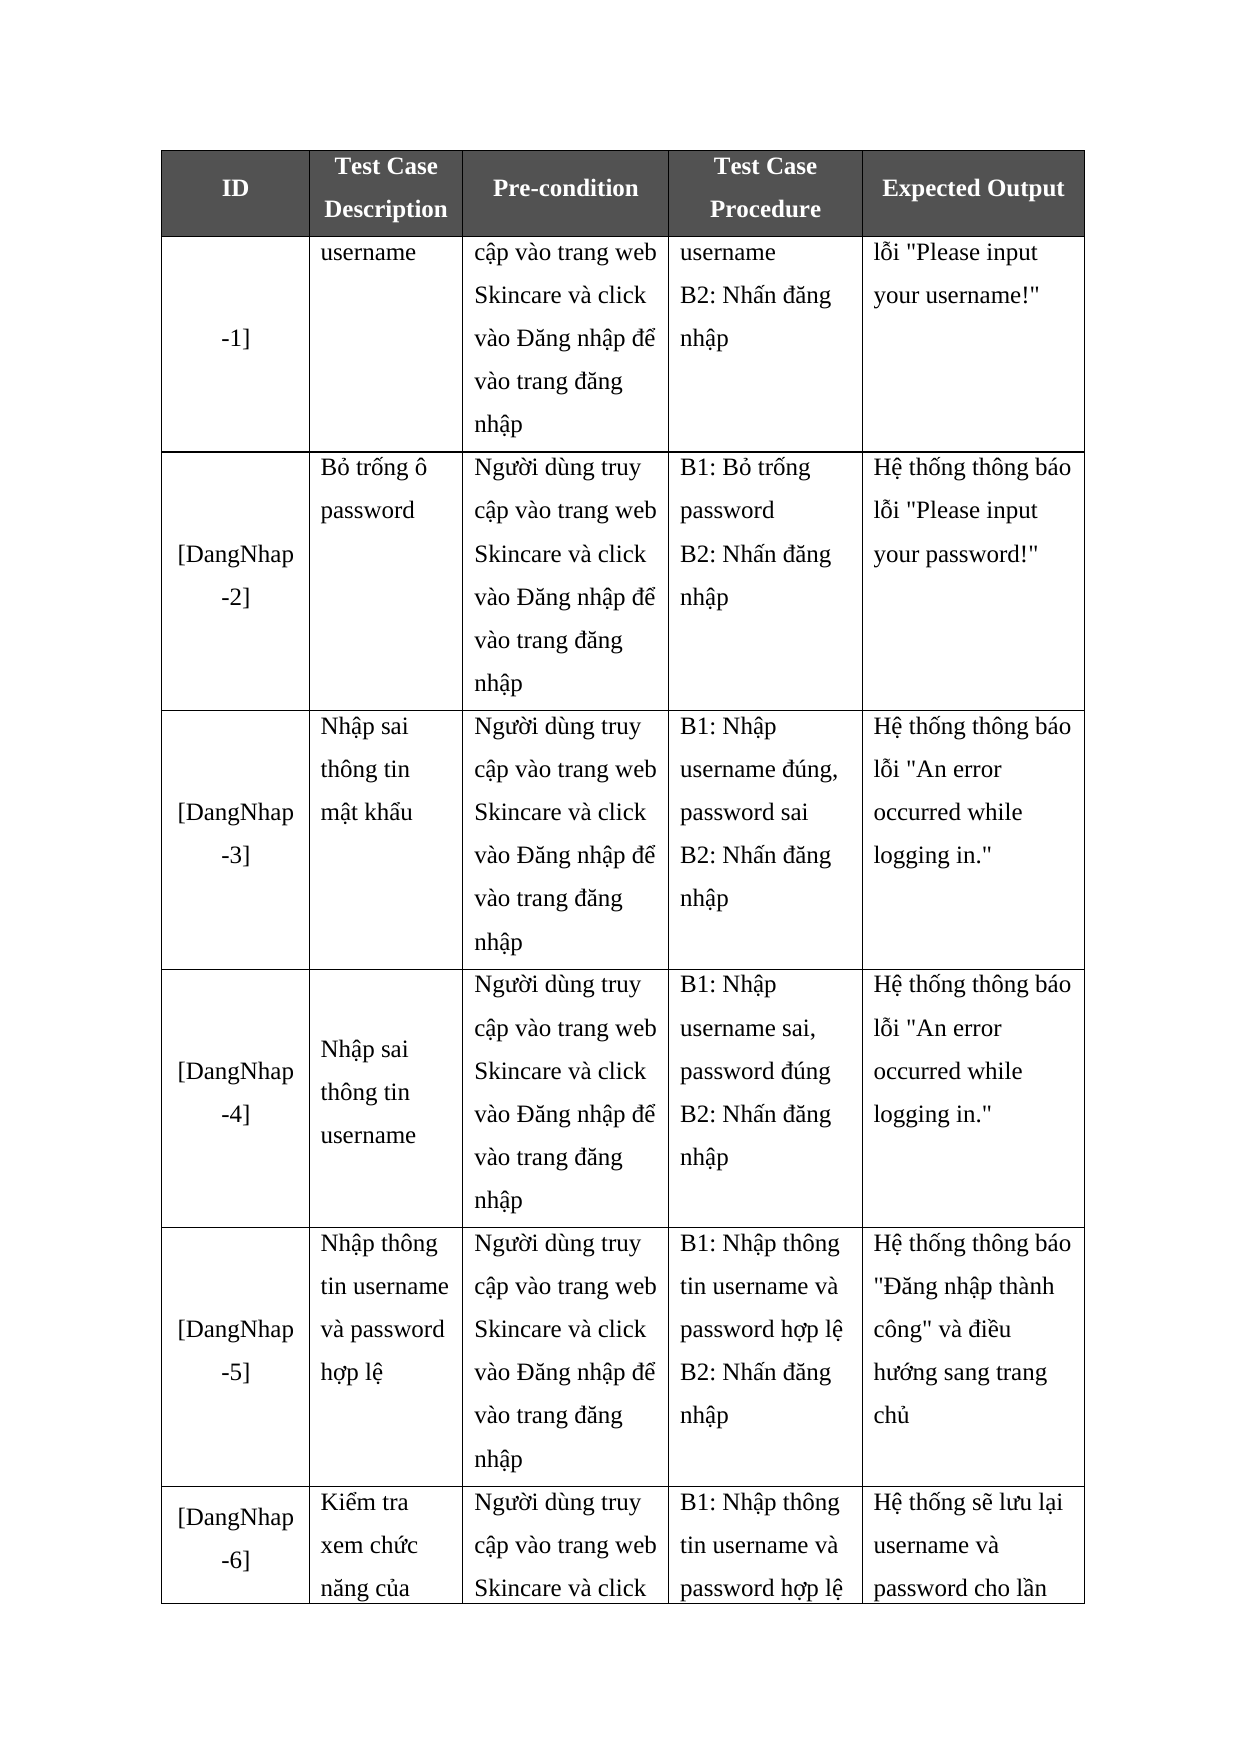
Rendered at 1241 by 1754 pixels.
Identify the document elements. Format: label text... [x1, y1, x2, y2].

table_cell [463, 237, 668, 451]
table_cell Nhập thông tin username và password hợp lệ [310, 1228, 462, 1486]
table_cell [DangNhap-1] [162, 237, 309, 451]
table_cell Hệ thống thông báo "Đăng nhập thành công" và điều hướng sang trang chủ [863, 1228, 1084, 1486]
table_header Test Case Description [310, 151, 462, 236]
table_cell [669, 237, 862, 451]
table_cell Người dùng truy cập vào trang web Skincare và click vào Đăng nhập để vào trang đăng nhập [463, 1228, 668, 1486]
table_cell Hệ thống thông báo lỗi "An error occurred while logging in." [863, 711, 1084, 968]
table_header ID [162, 151, 309, 236]
table_cell [DangNhap-3] [162, 711, 309, 968]
table_cell B1: Nhập thông tin username và password hợp lệ B2: Nhấn đăng nhập [669, 1228, 862, 1486]
table_cell [DangNhap-2] [162, 453, 309, 710]
table_cell [DangNhap-6] [162, 1487, 309, 1603]
table_cell B1: Nhập username sai, password đúng B2: Nhấn đăng nhập [669, 970, 862, 1227]
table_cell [669, 1487, 862, 1603]
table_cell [863, 1487, 1084, 1603]
table_cell Hệ thống thông báo lỗi "An error occurred while logging in." [863, 970, 1084, 1227]
table_cell Nhập sai thông tin username [310, 970, 462, 1227]
table_cell Người dùng truy cập vào trang web Skincare và click vào Đăng nhập để vào trang đăng nhập [463, 453, 668, 710]
table_cell Người dùng truy cập vào trang web Skincare và click vào Đăng nhập để vào trang đăng nhập [463, 711, 668, 968]
table_cell Bỏ trống ô username [310, 237, 462, 451]
table_cell [DangNhap-5] [162, 1228, 309, 1486]
table_cell Người dùng truy cập vào trang web Skincare và click vào Đăng nhập để vào trang đăng nhập [463, 970, 668, 1227]
table_cell Bỏ trống ô password [310, 453, 462, 710]
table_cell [863, 237, 1084, 451]
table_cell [310, 1487, 462, 1603]
table_cell Hệ thống thông báo lỗi "Please input your password!" [863, 453, 1084, 710]
table_cell B1: Bỏ trống password B2: Nhấn đăng nhập [669, 453, 862, 710]
table_cell B1: Nhập username đúng, password sai B2: Nhấn đăng nhập [669, 711, 862, 968]
table_header Expected Output [863, 151, 1084, 236]
table_header Test Case Procedure [669, 151, 862, 236]
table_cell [463, 1487, 668, 1603]
table_cell [DangNhap-4] [162, 970, 309, 1227]
table_header Pre-condition [463, 151, 668, 236]
table_cell Nhập sai thông tin mật khẩu [310, 711, 462, 968]
